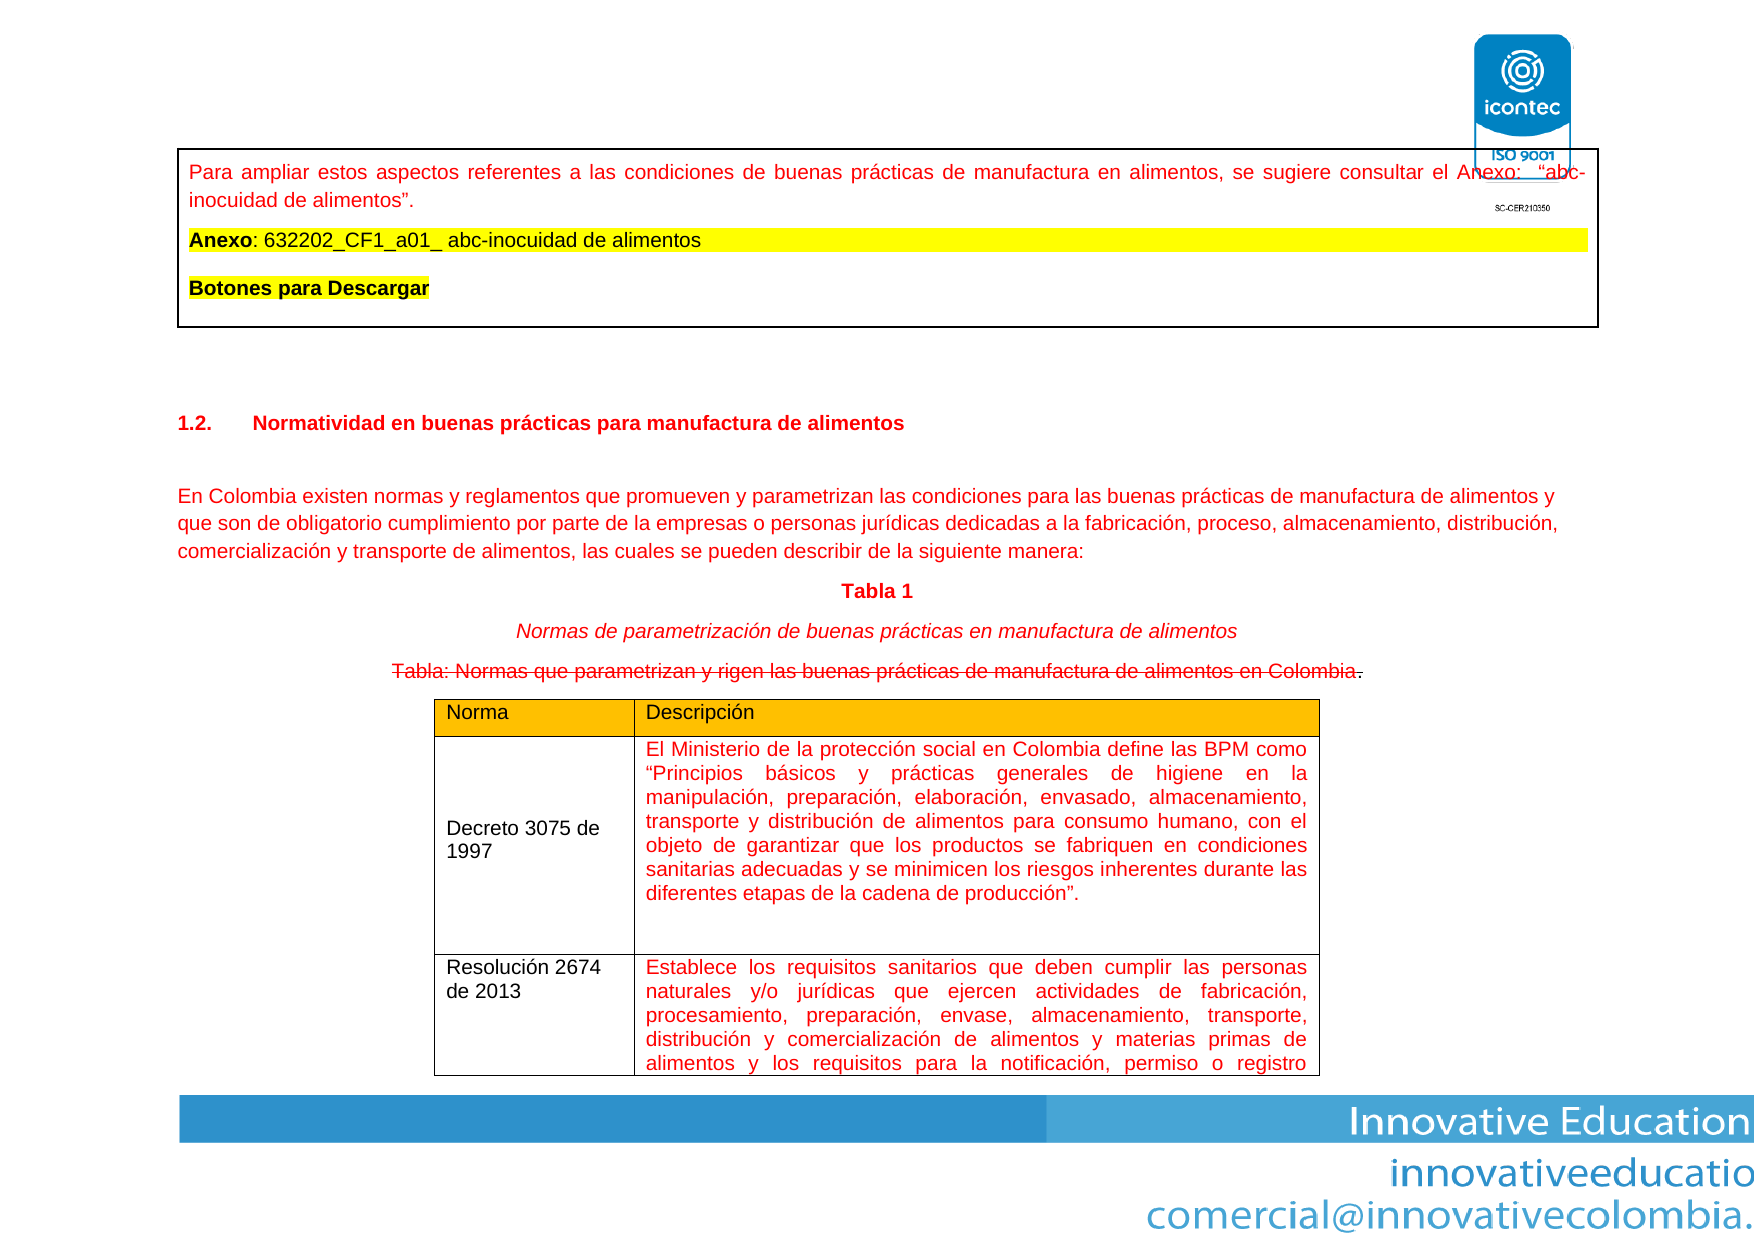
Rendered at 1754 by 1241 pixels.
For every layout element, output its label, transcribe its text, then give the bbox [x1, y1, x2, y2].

picture [1516, 64, 1529, 78]
picture [1533, 59, 1543, 85]
text Normas de parametrización de buenas prácticas en manufactura de alimentos [177, 619, 1577, 643]
picture [1471, 31, 1574, 148]
table_cell Resolución 2674 de 2013 [435, 955, 634, 1075]
text En Colombia existen normas y reglamentos que promueven y parametrizan las condiciones para las buenas prácticas de manufactura de alimentos y que son de obligatorio cumplimiento por parte de la empresas o personas jurídicas dedicadas a la fabricación, proceso, almacenamiento, distribución, comercialización y transporte de alimentos, las cuales se pueden describir de la siguiente manera: [177, 484, 1577, 563]
picture [1502, 103, 1513, 114]
picture [1502, 60, 1507, 83]
picture [1491, 105, 1499, 114]
table_header Norma [435, 700, 634, 736]
table_cell Decreto 3075 de 1997 [435, 737, 634, 954]
list Normatividad en buenas prácticas para manufactura de alimentos [177, 411, 1577, 435]
text Tabla: Normas que parametrizan y rigen las buenas prácticas de manufactura de alimentos en Colombia. [177, 659, 1577, 683]
table_header Descripción [635, 700, 1319, 736]
table_cell El Ministerio de la protección social en Colombia define las BPM como “Principios básicos y prácticas generales de higiene en la manipulación, preparación, elaboración, envasado, almacenamiento, transporte y distribución de alimentos para consumo humano, con el objeto de garantizar que los productos se fabriquen en condiciones sanitarias adecuadas y se minimicen los riesgos inherentes durante las diferentes etapas de la cadena de producción”. [635, 737, 1319, 954]
picture [1519, 103, 1527, 114]
picture [1530, 101, 1535, 114]
picture [179, 1093, 1754, 1239]
picture [1510, 86, 1533, 92]
picture [1512, 51, 1536, 57]
picture [1477, 124, 1569, 148]
picture [1509, 57, 1532, 85]
text Tabla 1 [177, 579, 1577, 603]
